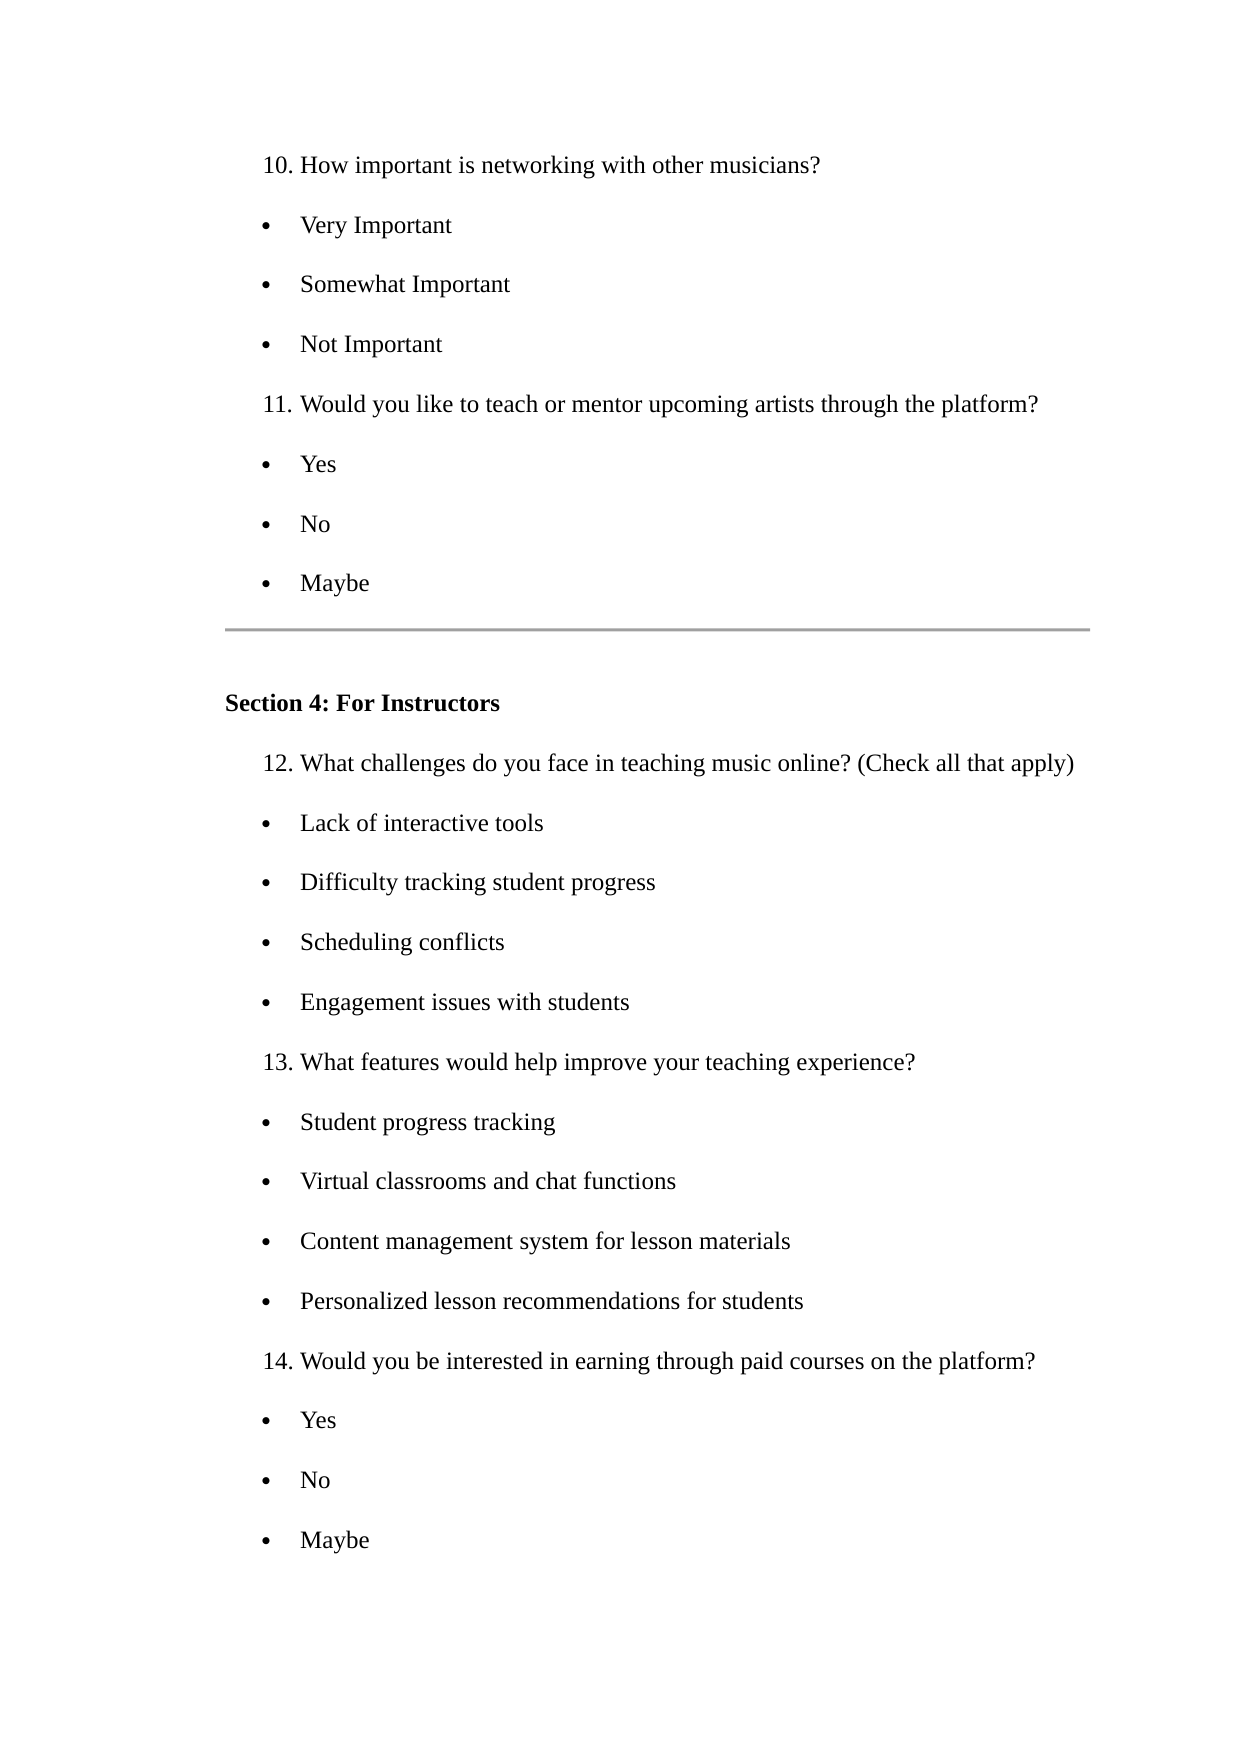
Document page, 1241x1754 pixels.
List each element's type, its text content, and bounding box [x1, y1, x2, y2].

list Virtual classrooms and chat functions [262, 1166, 1090, 1195]
list Would you like to teach or mentor upcoming artists through the platform? [262, 389, 1090, 418]
list Personalized lesson recommendations for students [262, 1286, 1090, 1315]
list Lack of interactive tools [262, 808, 1090, 836]
list Student progress tracking [262, 1107, 1090, 1135]
list How important is networking with other musicians? [262, 150, 1090, 179]
list Yes [262, 449, 1090, 478]
list Maybe [262, 1525, 1090, 1554]
list Would you be interested in earning through paid courses on the platform? [262, 1346, 1090, 1374]
list What features would help improve your teaching experience? [262, 1047, 1090, 1076]
list Content management system for lesson materials [262, 1226, 1090, 1255]
list Not Important [262, 329, 1090, 358]
list Yes [262, 1406, 1090, 1434]
list What challenges do you face in teaching music online? (Check all that apply) [262, 748, 1090, 777]
list No [262, 509, 1090, 537]
list Engagement issues with students [262, 987, 1090, 1016]
list Scheduling conflicts [262, 927, 1090, 956]
list No [262, 1465, 1090, 1494]
list Very Important [262, 210, 1090, 238]
list Difficulty tracking student progress [262, 867, 1090, 896]
list Somewhat Important [262, 269, 1090, 298]
text Section 4: For Instructors [225, 688, 1090, 717]
list Maybe [262, 568, 1090, 597]
